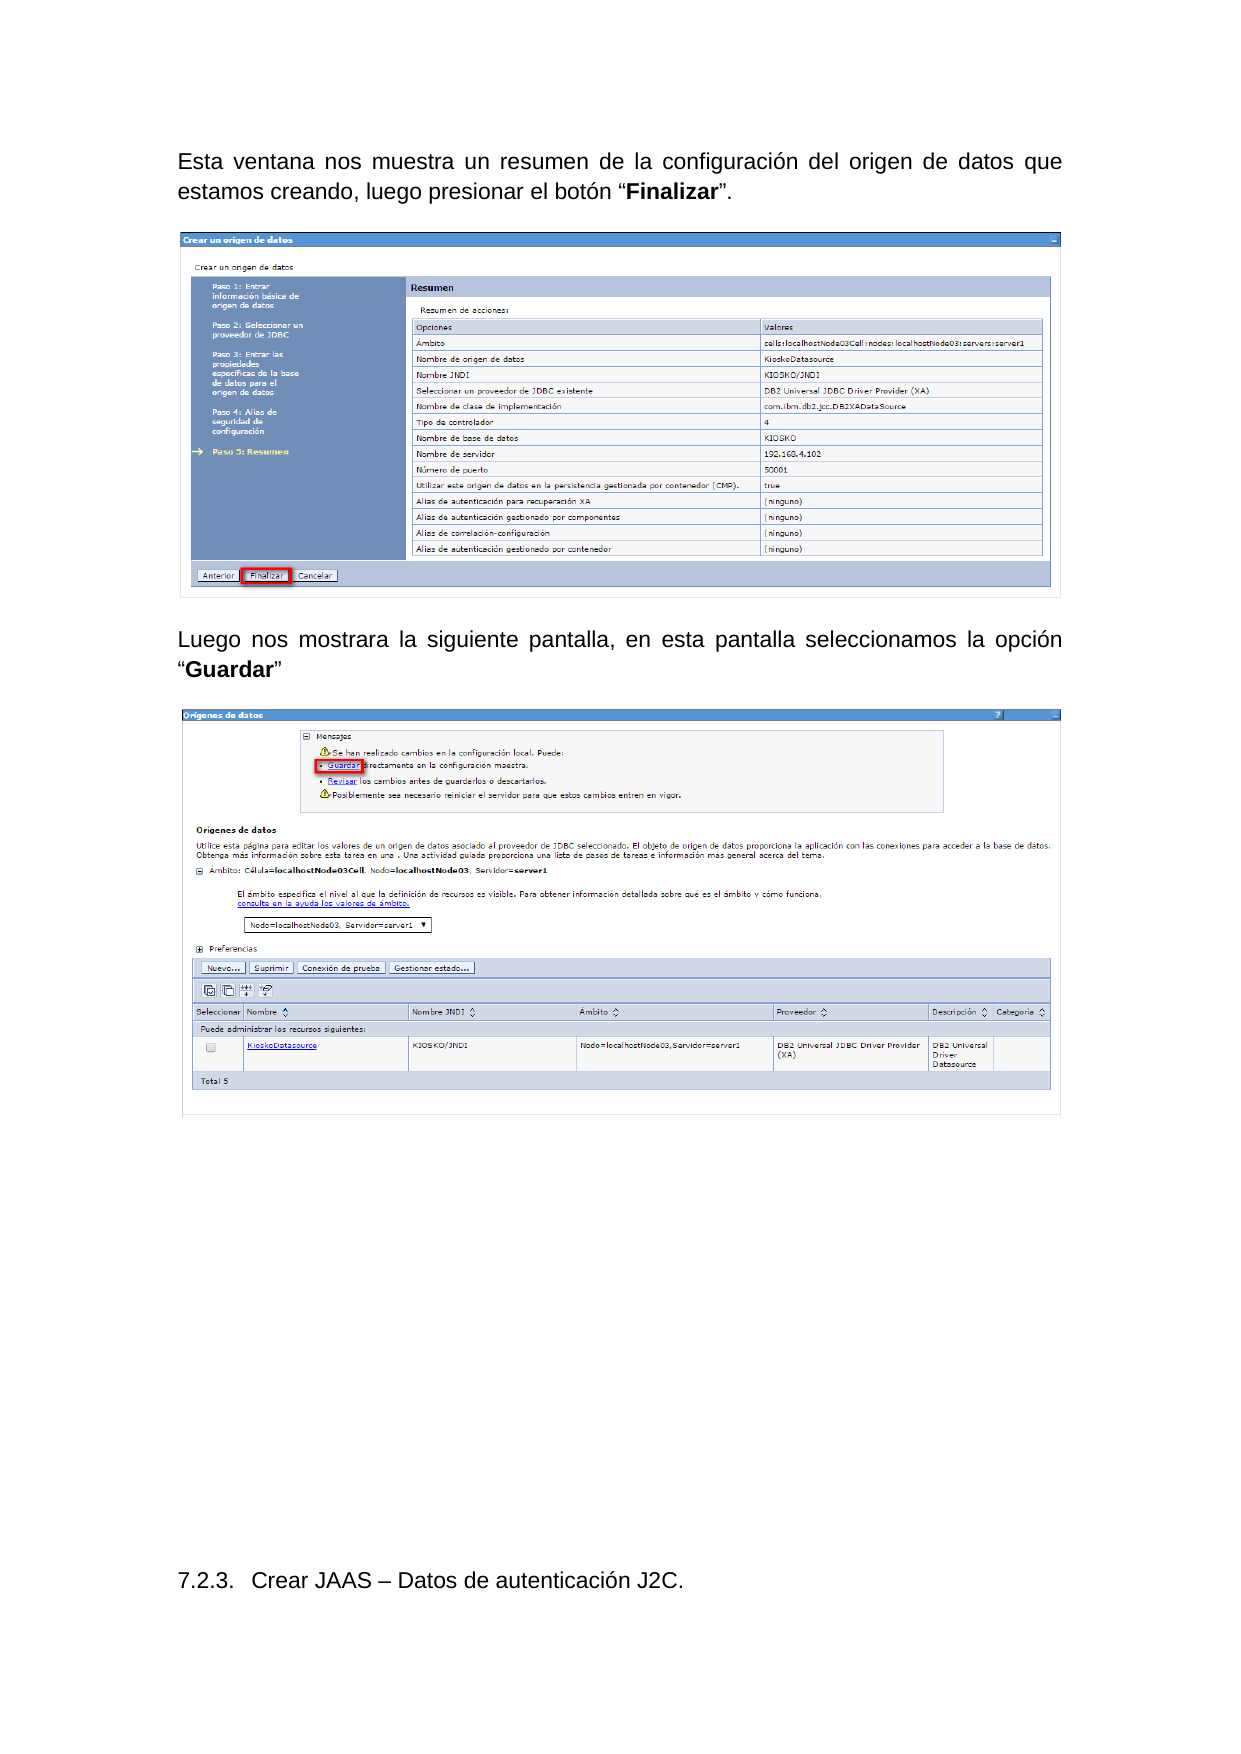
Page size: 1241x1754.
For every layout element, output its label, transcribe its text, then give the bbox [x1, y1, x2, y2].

picture [177, 228, 1063, 601]
picture [177, 706, 1063, 1118]
text Esta ventana nos muestra un resumen de la configuración del origen de datos que estamos creando, luego presionar el botón “Finalizar”. [177, 148, 1063, 204]
text Luego nos mostrara la siguiente pantalla, en esta pantalla seleccionamos la opción “Guardar” [177, 626, 1063, 682]
subtitle Crear JAAS – Datos de autenticación J2C. [177, 1567, 1063, 1593]
